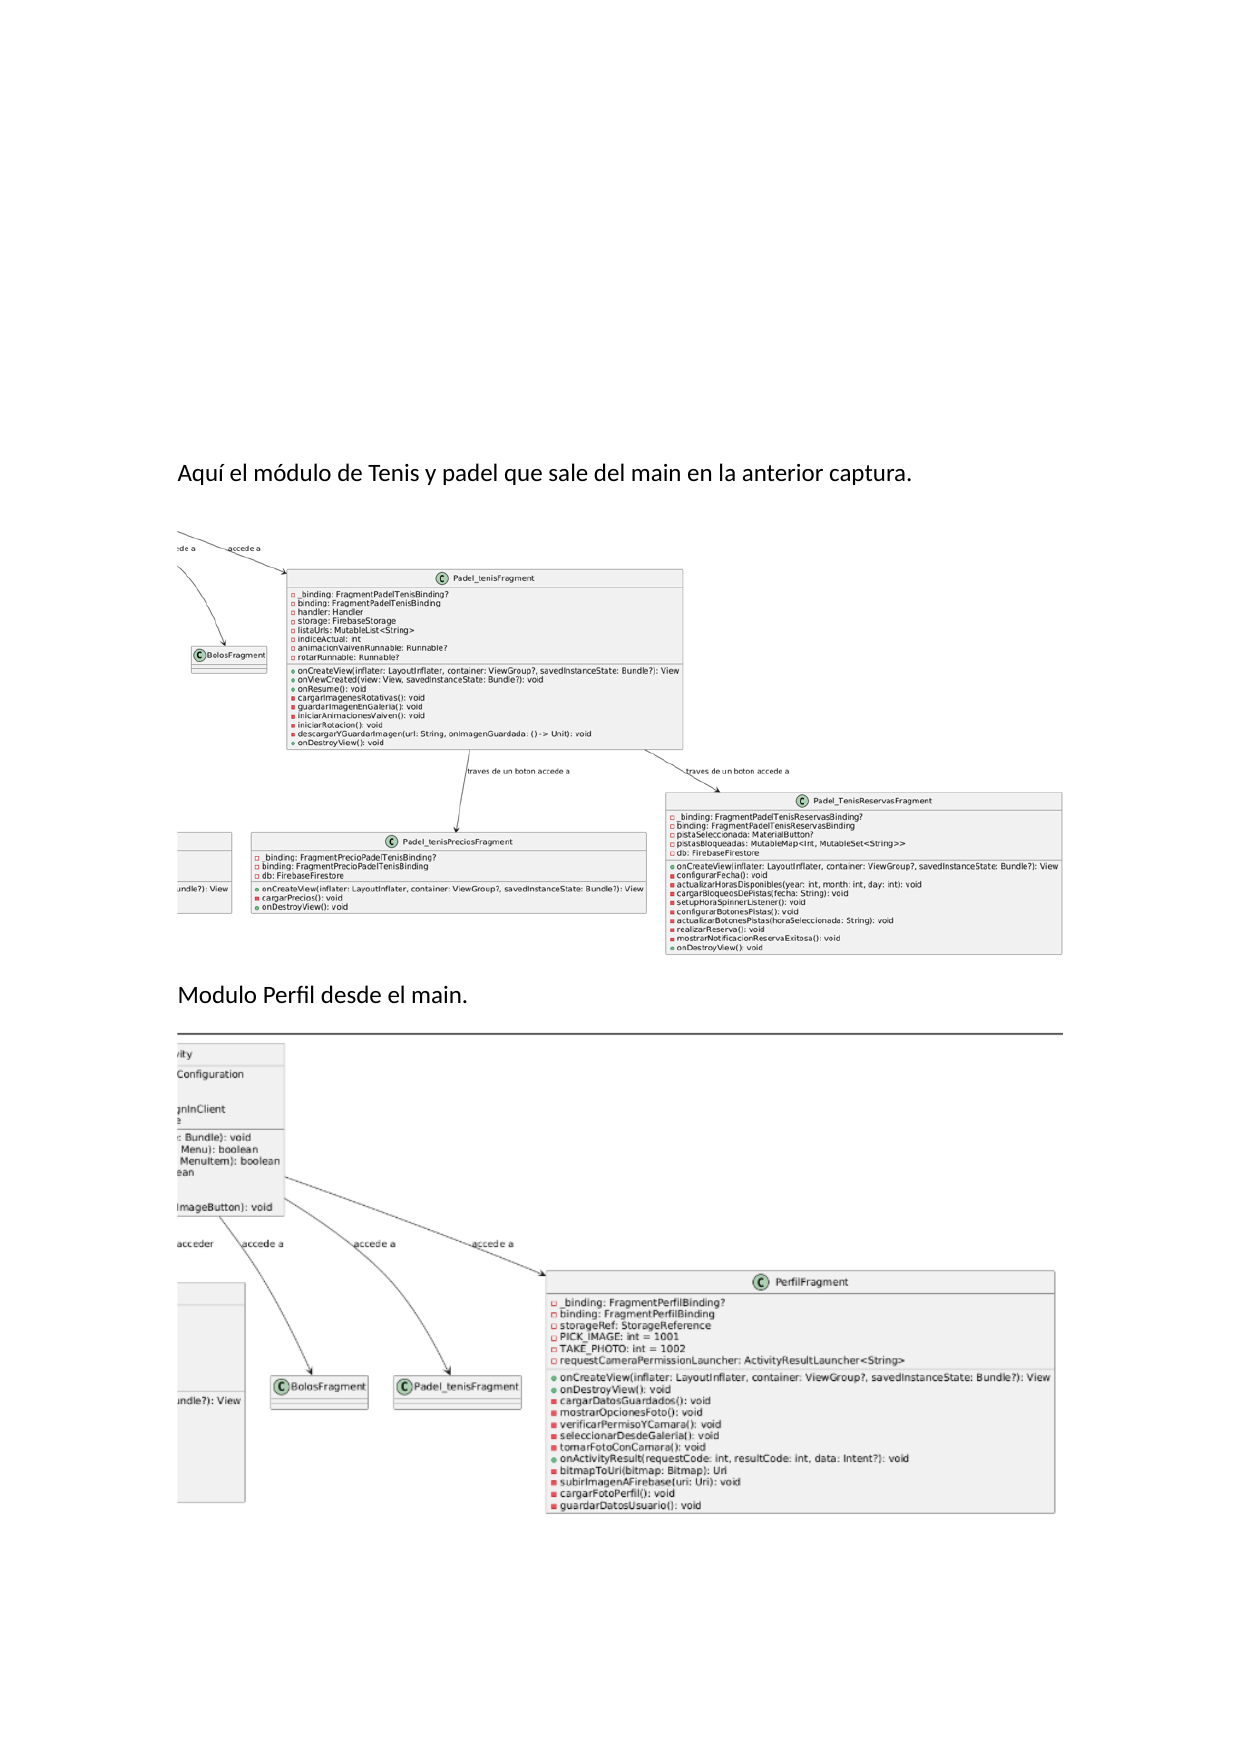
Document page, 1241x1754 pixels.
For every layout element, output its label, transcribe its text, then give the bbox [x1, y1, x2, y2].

picture [177, 509, 1063, 959]
text Aquí el módulo de Tenis y padel que sale del main en la anterior captura. [177, 458, 1063, 488]
text Modulo Perfil desde el main. [177, 980, 1063, 1010]
picture [177, 1031, 1063, 1537]
